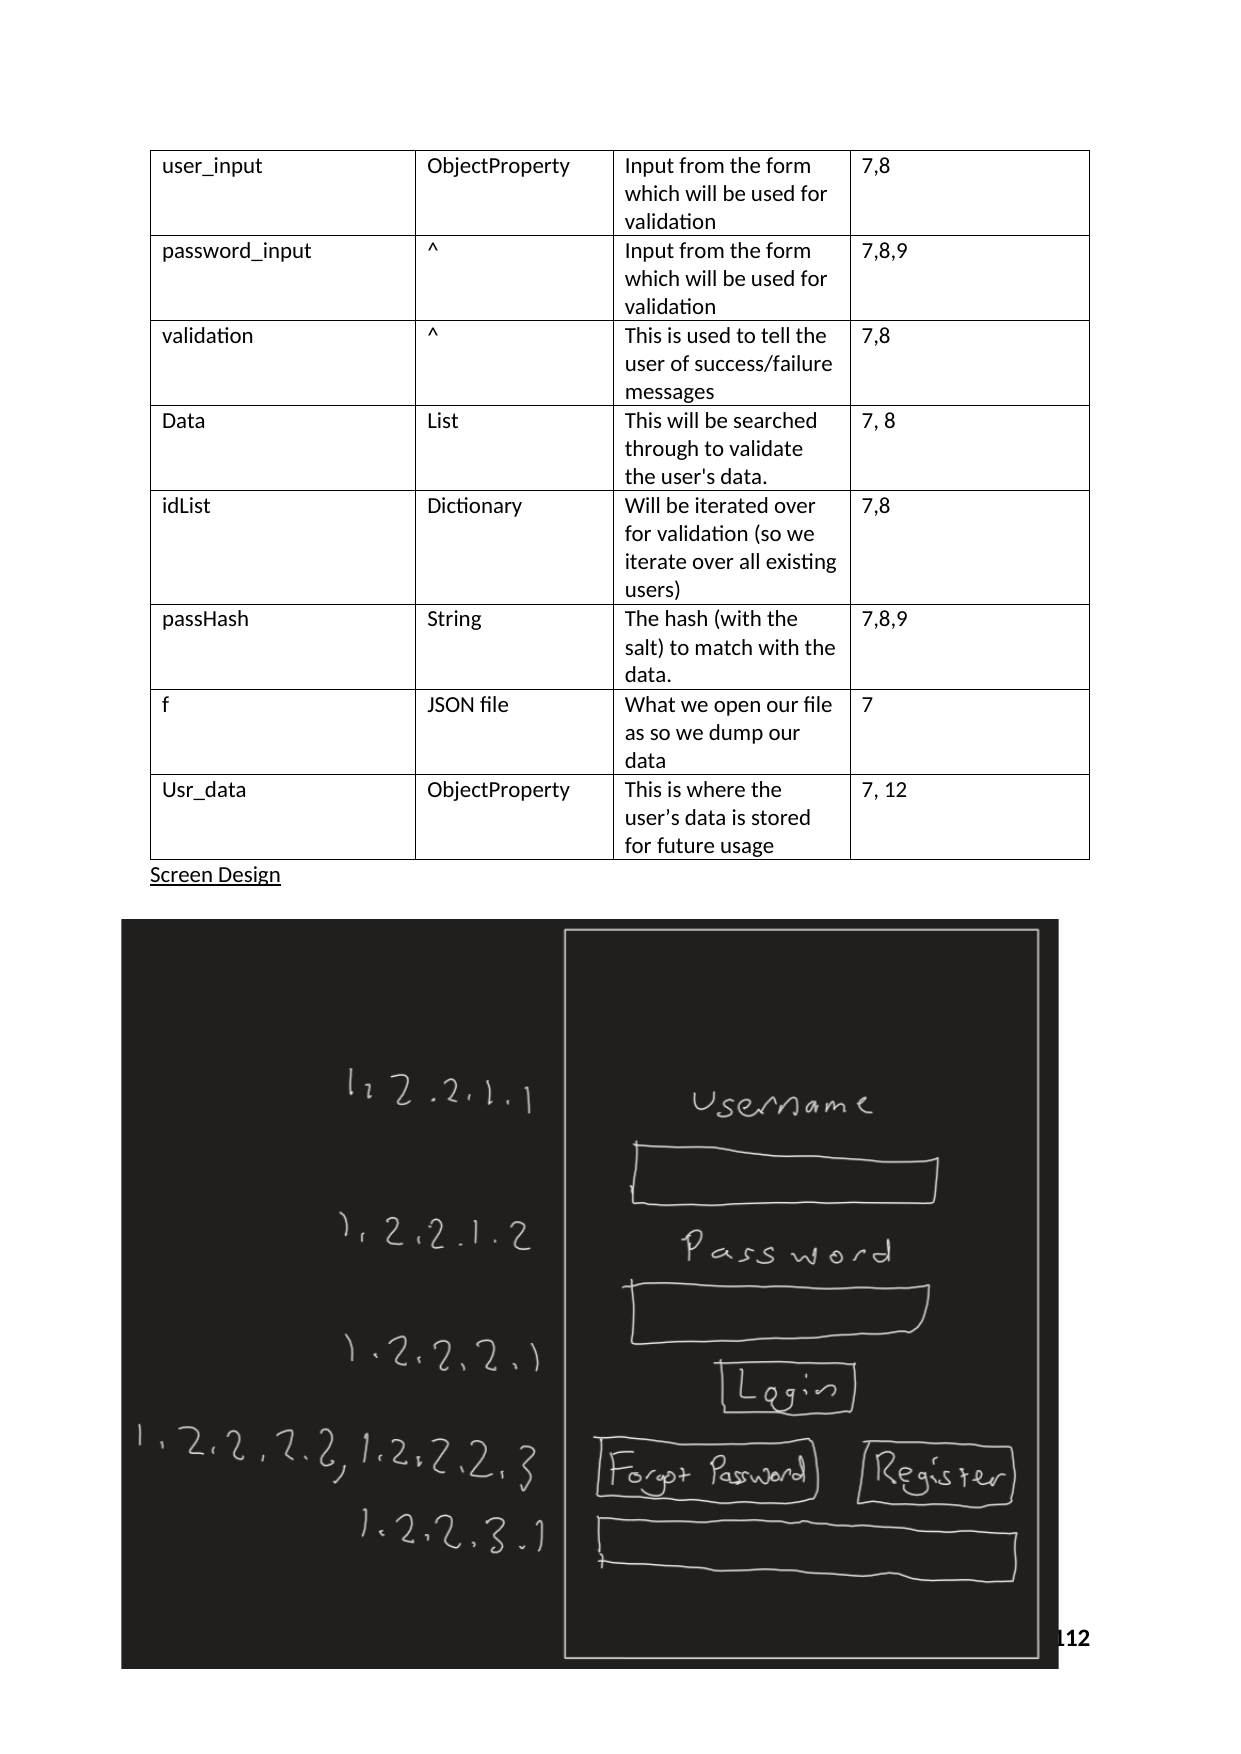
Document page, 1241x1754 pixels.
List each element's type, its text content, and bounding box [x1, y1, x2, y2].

table_cell List [416, 406, 613, 490]
table_cell ObjectProperty [416, 775, 613, 859]
table_cell 7,8,9 [851, 236, 1089, 320]
table_cell Usr_data [151, 775, 415, 859]
table_cell Dictionary [416, 491, 613, 603]
table_cell 7, 8 [851, 406, 1089, 490]
text Screen Design [150, 860, 1090, 888]
table_cell password_input [151, 236, 415, 320]
table_cell What we open our file as so we dump our data [614, 690, 850, 774]
table_cell Input from the form which will be used for validation [614, 151, 850, 235]
table_cell validation [151, 321, 415, 405]
table_cell String [416, 605, 613, 689]
table_cell This is used to tell the user of success/failure messages [614, 321, 850, 405]
table_cell f [151, 690, 415, 774]
table_cell This is where the user’s data is stored for future usage [614, 775, 850, 859]
table_cell 7,8 [851, 151, 1089, 235]
table_cell Will be iterated over for validation (so we iterate over all existing users) [614, 491, 850, 603]
picture [121, 919, 1059, 1670]
table_cell JSON file [416, 690, 613, 774]
table_cell ObjectProperty [416, 151, 613, 235]
table_cell 7,8 [851, 321, 1089, 405]
table_cell 7, 12 [851, 775, 1089, 859]
table_cell ^ [416, 236, 613, 320]
table_cell idList [151, 491, 415, 603]
table_cell 7,8,9 [851, 605, 1089, 689]
table_cell ^ [416, 321, 613, 405]
table_cell The hash (with the salt) to match with the data. [614, 605, 850, 689]
table_cell This will be searched through to validate the user's data. [614, 406, 850, 490]
table_cell passHash [151, 605, 415, 689]
table_cell 7,8 [851, 491, 1089, 603]
table_cell Data [151, 406, 415, 490]
table_cell 7 [851, 690, 1089, 774]
table_cell Input from the form which will be used for validation [614, 236, 850, 320]
table_cell user_input [151, 151, 415, 235]
